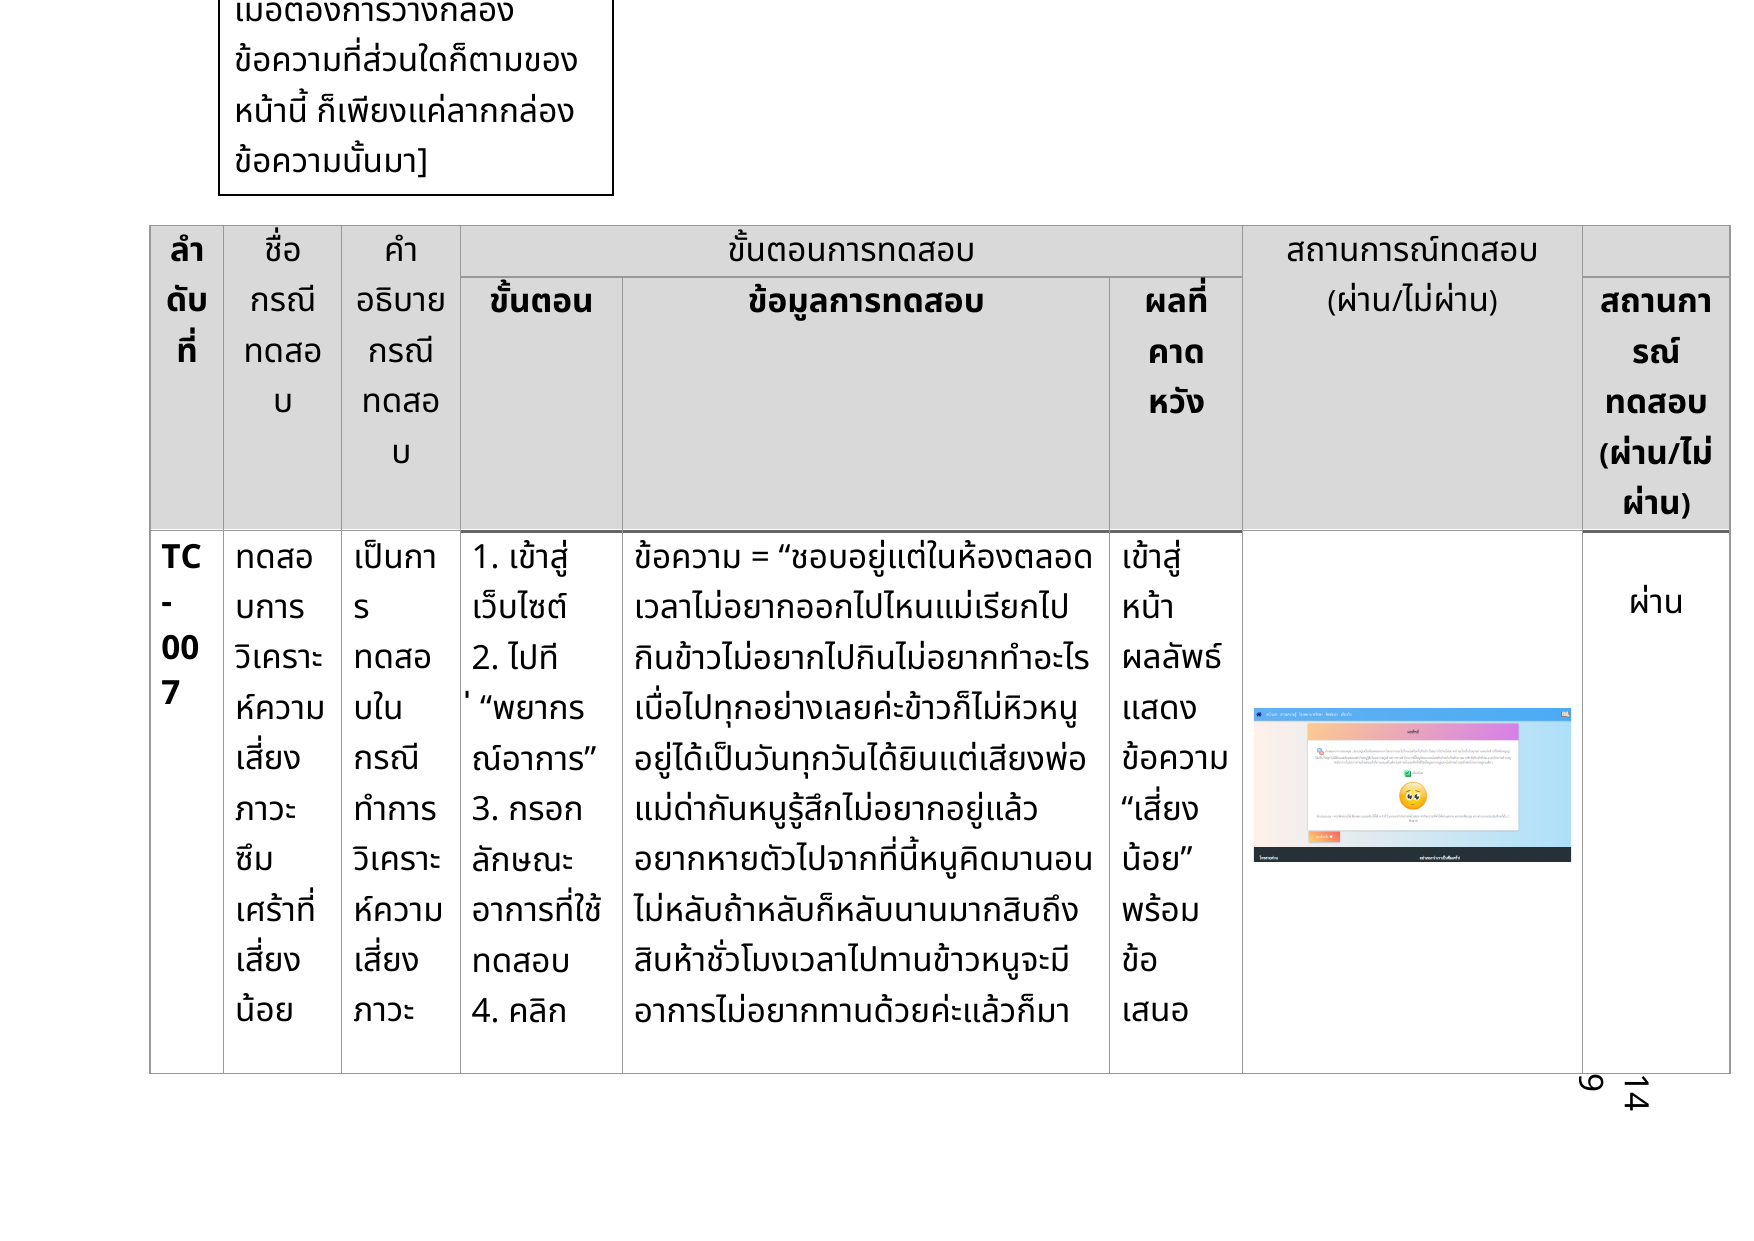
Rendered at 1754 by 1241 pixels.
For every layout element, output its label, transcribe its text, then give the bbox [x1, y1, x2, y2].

table_cell TC-007 [151, 531, 223, 1073]
table_header ชื่อกรณีทดสอบ [224, 226, 341, 529]
table_cell ผ่าน [1583, 533, 1729, 1073]
table_header [1583, 226, 1729, 276]
table_header สถานการณ์ทดสอบ (ผ่าน/ไม่ผ่าน) [1243, 226, 1582, 529]
table_header คำอธิบายกรณีทดสอบ [342, 226, 460, 529]
table_cell เข้าสู่หน้าผลลัพธ์แสดงข้อความ “เสี่ยงน้อย” พร้อมข้อ เสนอแนะ [1110, 533, 1242, 1073]
table_cell ข้อความ = “ชอบอยู่แต่ในห้องตลอดเวลาไม่อยากออกไปไหนแม่เรียกไปกินข้าวไม่อยากไปกินไม่อยากทำอะไรเบื่อไปทุกอย่างเลยค่ะข้าวก็ไม่หิวหนูอยู่ได้เป็นวันทุกวันได้ยินแต่เสียงพ่อแม่ด่ากันหนูรู้สึกไม่อยากอยู่แล้วอยากหายตัวไปจากที่นี้หนูคิดมานอนไม่หลับถ้าหลับก็หลับนานมากสิบถึงสิบห้าชั่วโมงเวลาไปทานข้าวหนูจะมีอาการไม่อยากทานด้วยค่ะแล้วก็มานอนแต่ในห้องไม่ทำอะไรเลยคือทั้งชีวิตนี้หนูอยากอยู่เฉยๆไม่ทำอะไรเลยอีกต่อไปอยากอยู่คนเดียว” [623, 533, 1109, 1073]
table_cell เป็นการทดสอบในกรณี ทำการวิเคราะห์ความเสี่ยงภาวะซึมเศร้า ที่เสี่ยงน้อย [342, 531, 460, 1073]
table_cell ขั้นตอน [461, 278, 622, 529]
table_cell ข้อมูลการทดสอบ [623, 278, 1109, 529]
table_cell สถานการณ์ทดสอบ (ผ่าน/ไม่ผ่าน) [1583, 278, 1729, 529]
table_cell [1243, 531, 1582, 1073]
picture [1253, 708, 1572, 862]
table_cell ทดสอบการวิเคราะห์ความเสี่ยงภาวะซึมเศร้าที่เสี่ยงน้อย [224, 531, 341, 1073]
table_header ลำดับที่ [151, 226, 223, 529]
table_cell 1. เข้าสู่เว็บไซต์ 2. ไปที่ “พยากรณ์อาการ” 3. กรอกลักษณะอาการที่ใช้ทดสอบ 4. คลิก “พยากรณ์” [461, 533, 622, 1073]
table_header ขั้นตอนการทดสอบ [461, 226, 1242, 276]
table_cell ผลที่คาดหวัง [1110, 278, 1242, 529]
